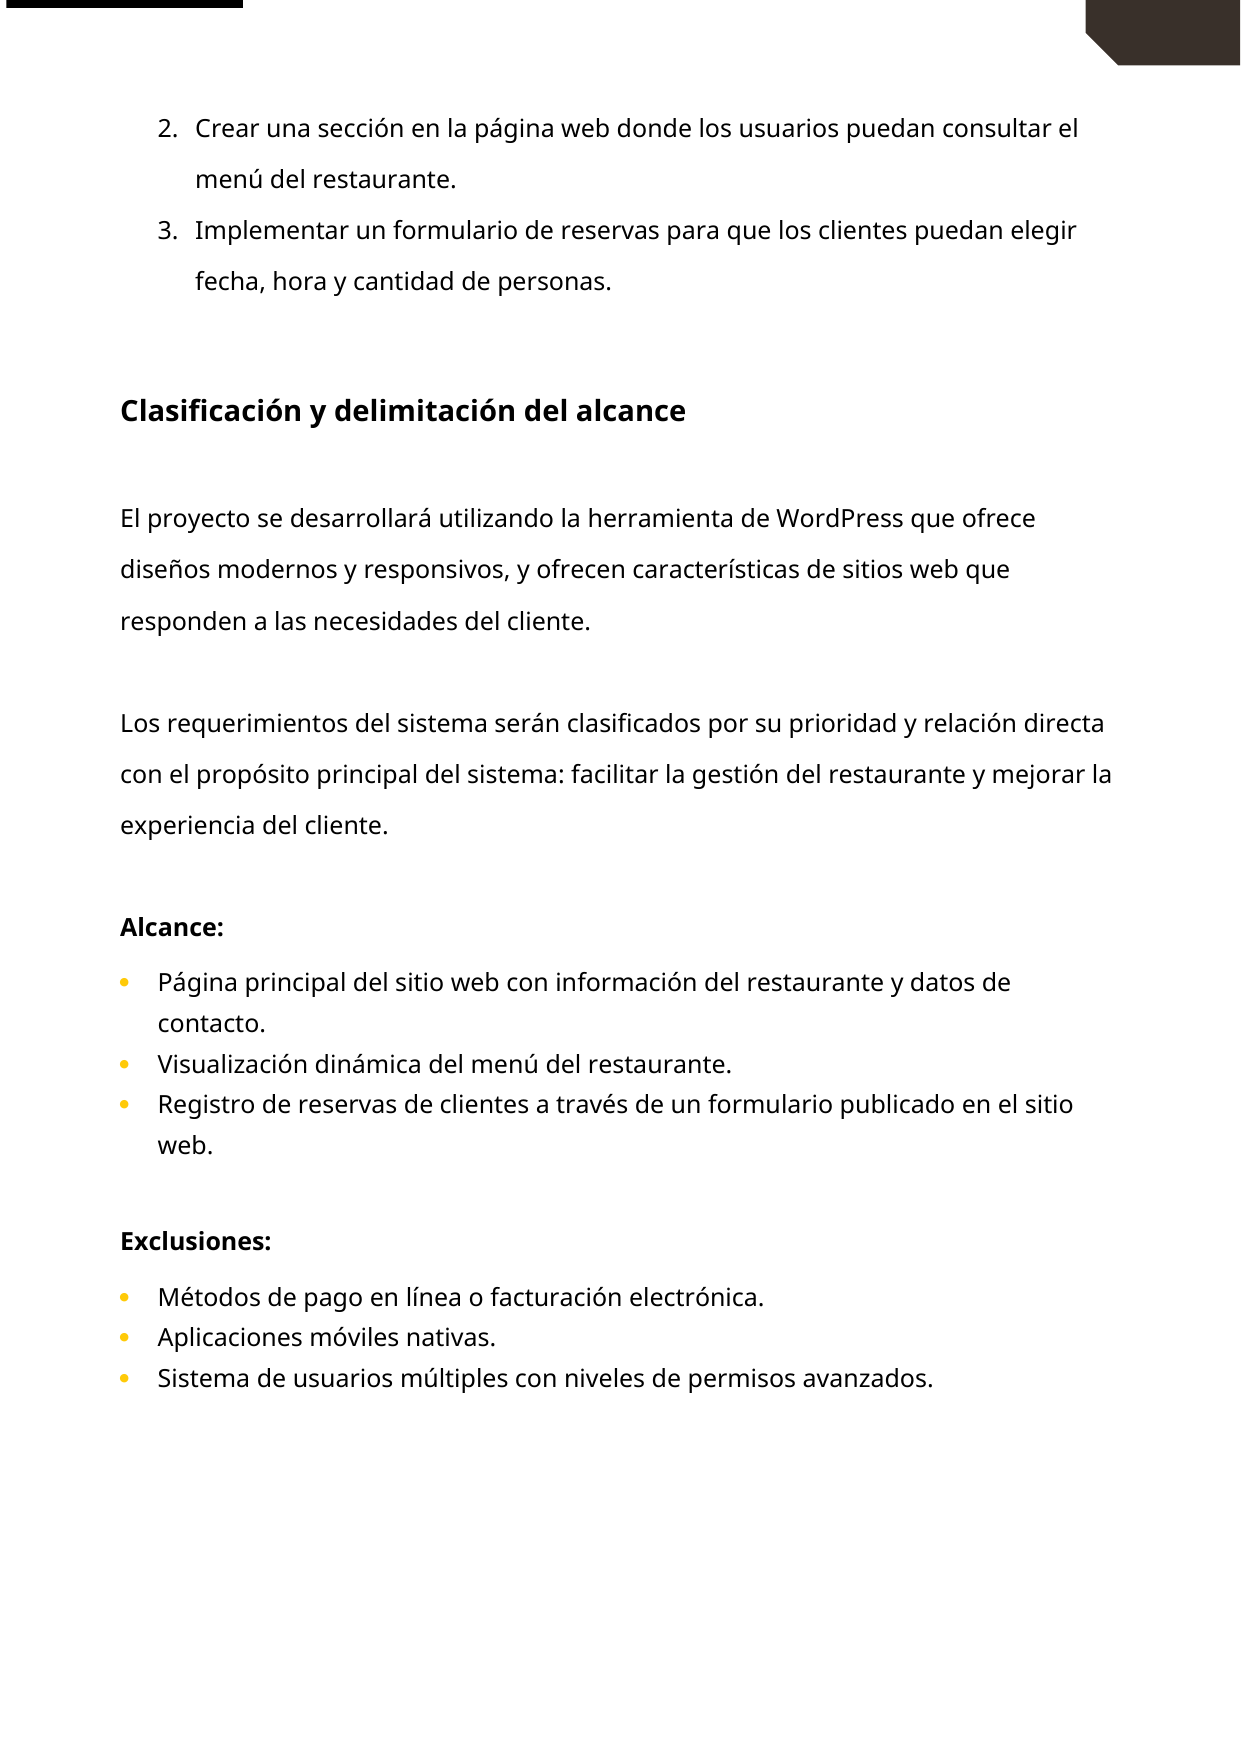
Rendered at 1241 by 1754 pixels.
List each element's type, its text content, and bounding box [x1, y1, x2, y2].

text Alcance: [120, 909, 1120, 943]
list Sistema de usuarios múltiples con niveles de permisos avanzados. [120, 1361, 1120, 1395]
list Implementar un formulario de reservas para que los clientes puedan elegir fecha, hora y cantidad de personas. [157, 212, 1120, 298]
list Aplicaciones móviles nativas. [120, 1320, 1120, 1354]
list Registro de reservas de clientes a través de un formulario publicado en el sitio web. [120, 1087, 1120, 1162]
list Crear una sección en la página web donde los usuarios puedan consultar el menú del restaurante. [157, 110, 1120, 196]
list Página principal del sitio web con información del restaurante y datos de contacto. [120, 965, 1120, 1039]
text Los requerimientos del sistema serán clasificados por su prioridad y relación directa con el propósito principal del sistema: facilitar la gestión del restaurante y mejorar la experiencia del cliente. [120, 705, 1120, 841]
text Exclusiones: [120, 1224, 1120, 1258]
list Métodos de pago en línea o facturación electrónica. [120, 1279, 1120, 1313]
list Visualización dinámica del menú del restaurante. [120, 1046, 1120, 1080]
subtitle Clasificación y delimitación del alcance [120, 391, 1120, 430]
text El proyecto se desarrollará utilizando la herramienta de WordPress que ofrece diseños modernos y responsivos, y ofrecen características de sitios web que responden a las necesidades del cliente. [120, 501, 1120, 637]
